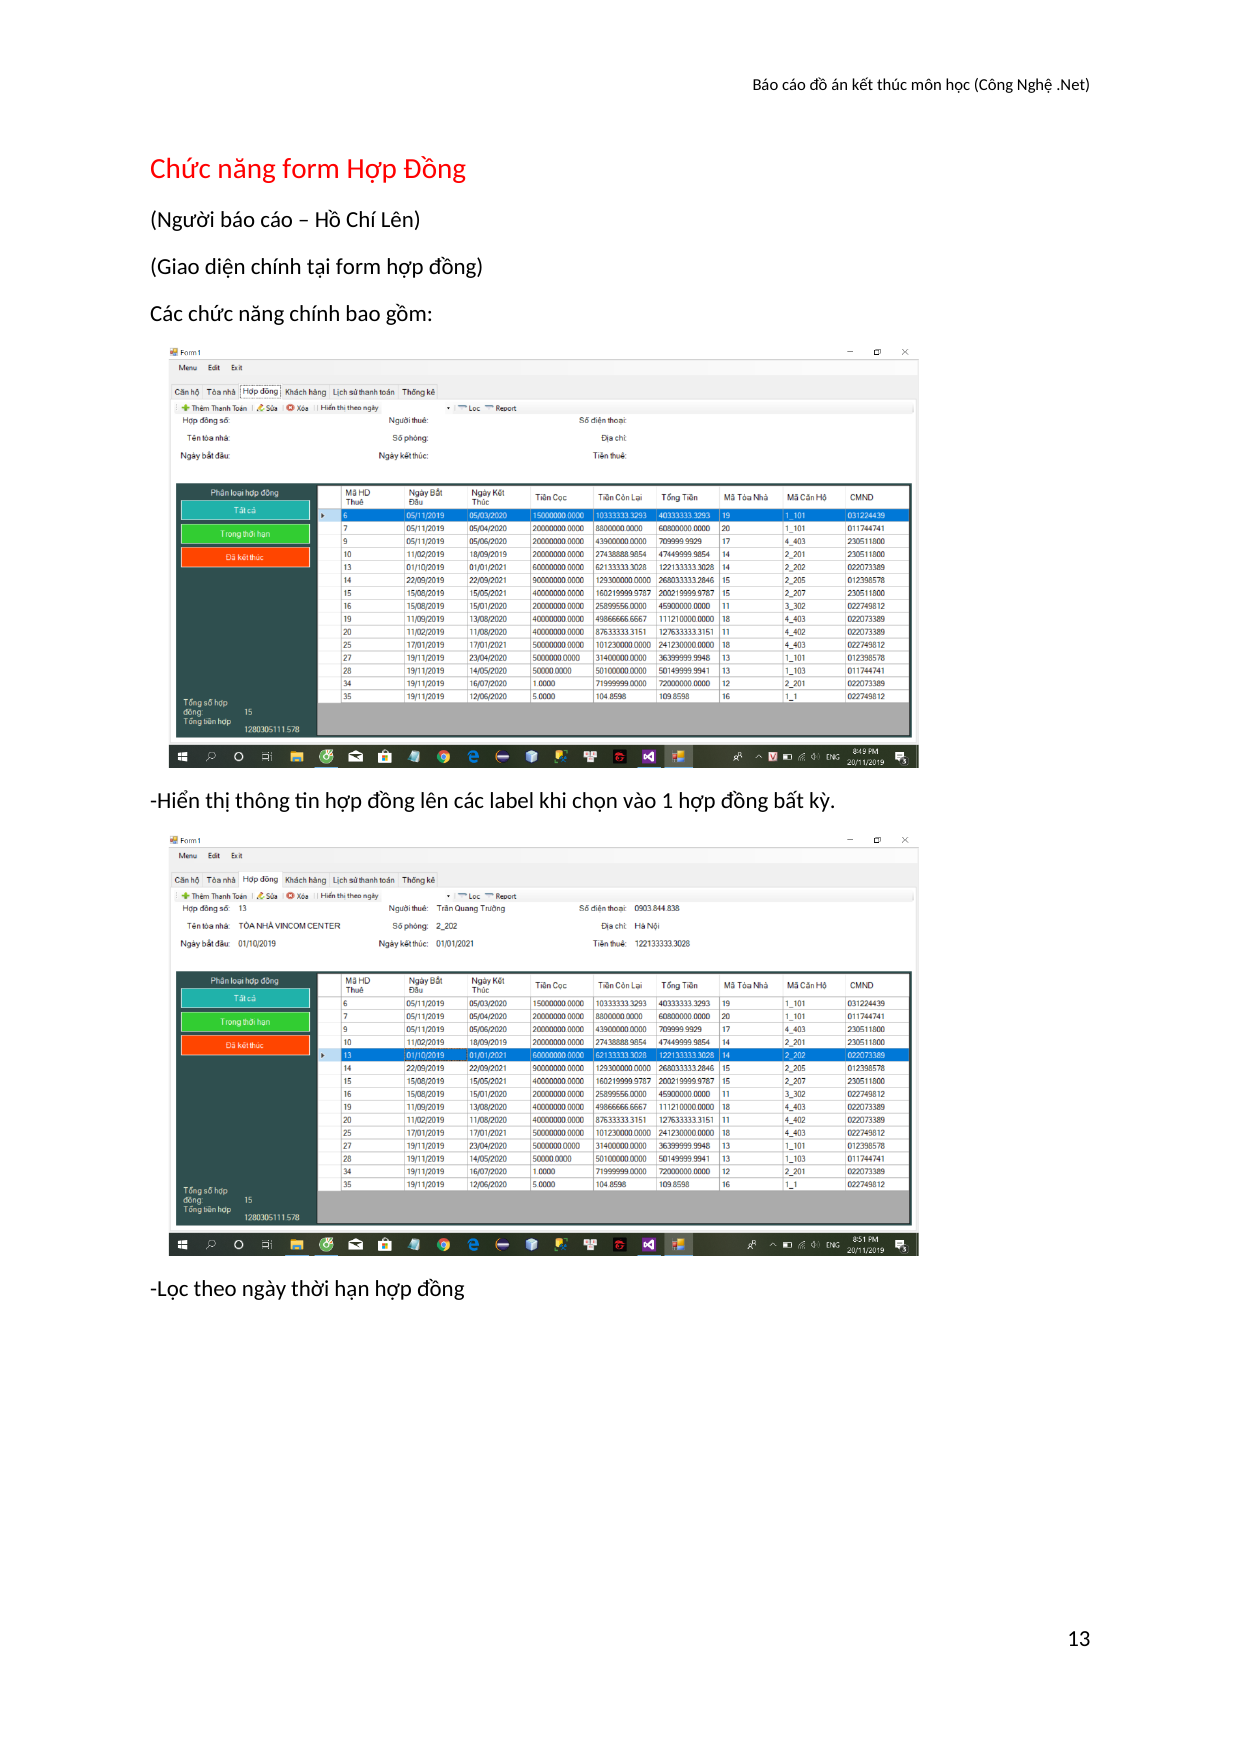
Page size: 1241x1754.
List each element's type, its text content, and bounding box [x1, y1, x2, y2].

text Chức năng form Hợp Đồng [150, 150, 1090, 186]
text (Giao diện chính tại form hợp đồng) [150, 252, 1090, 280]
text Các chức năng chính bao gồm: [150, 299, 1090, 327]
text (Người báo cáo – Hồ Chí Lên) [150, 205, 1090, 233]
text -Hiển thị thông tin hợp đồng lên các label khi chọn vào 1 hợp đồng bất kỳ. [150, 786, 1090, 814]
text -Lọc theo ngày thời hạn hợp đồng [150, 1274, 1090, 1302]
